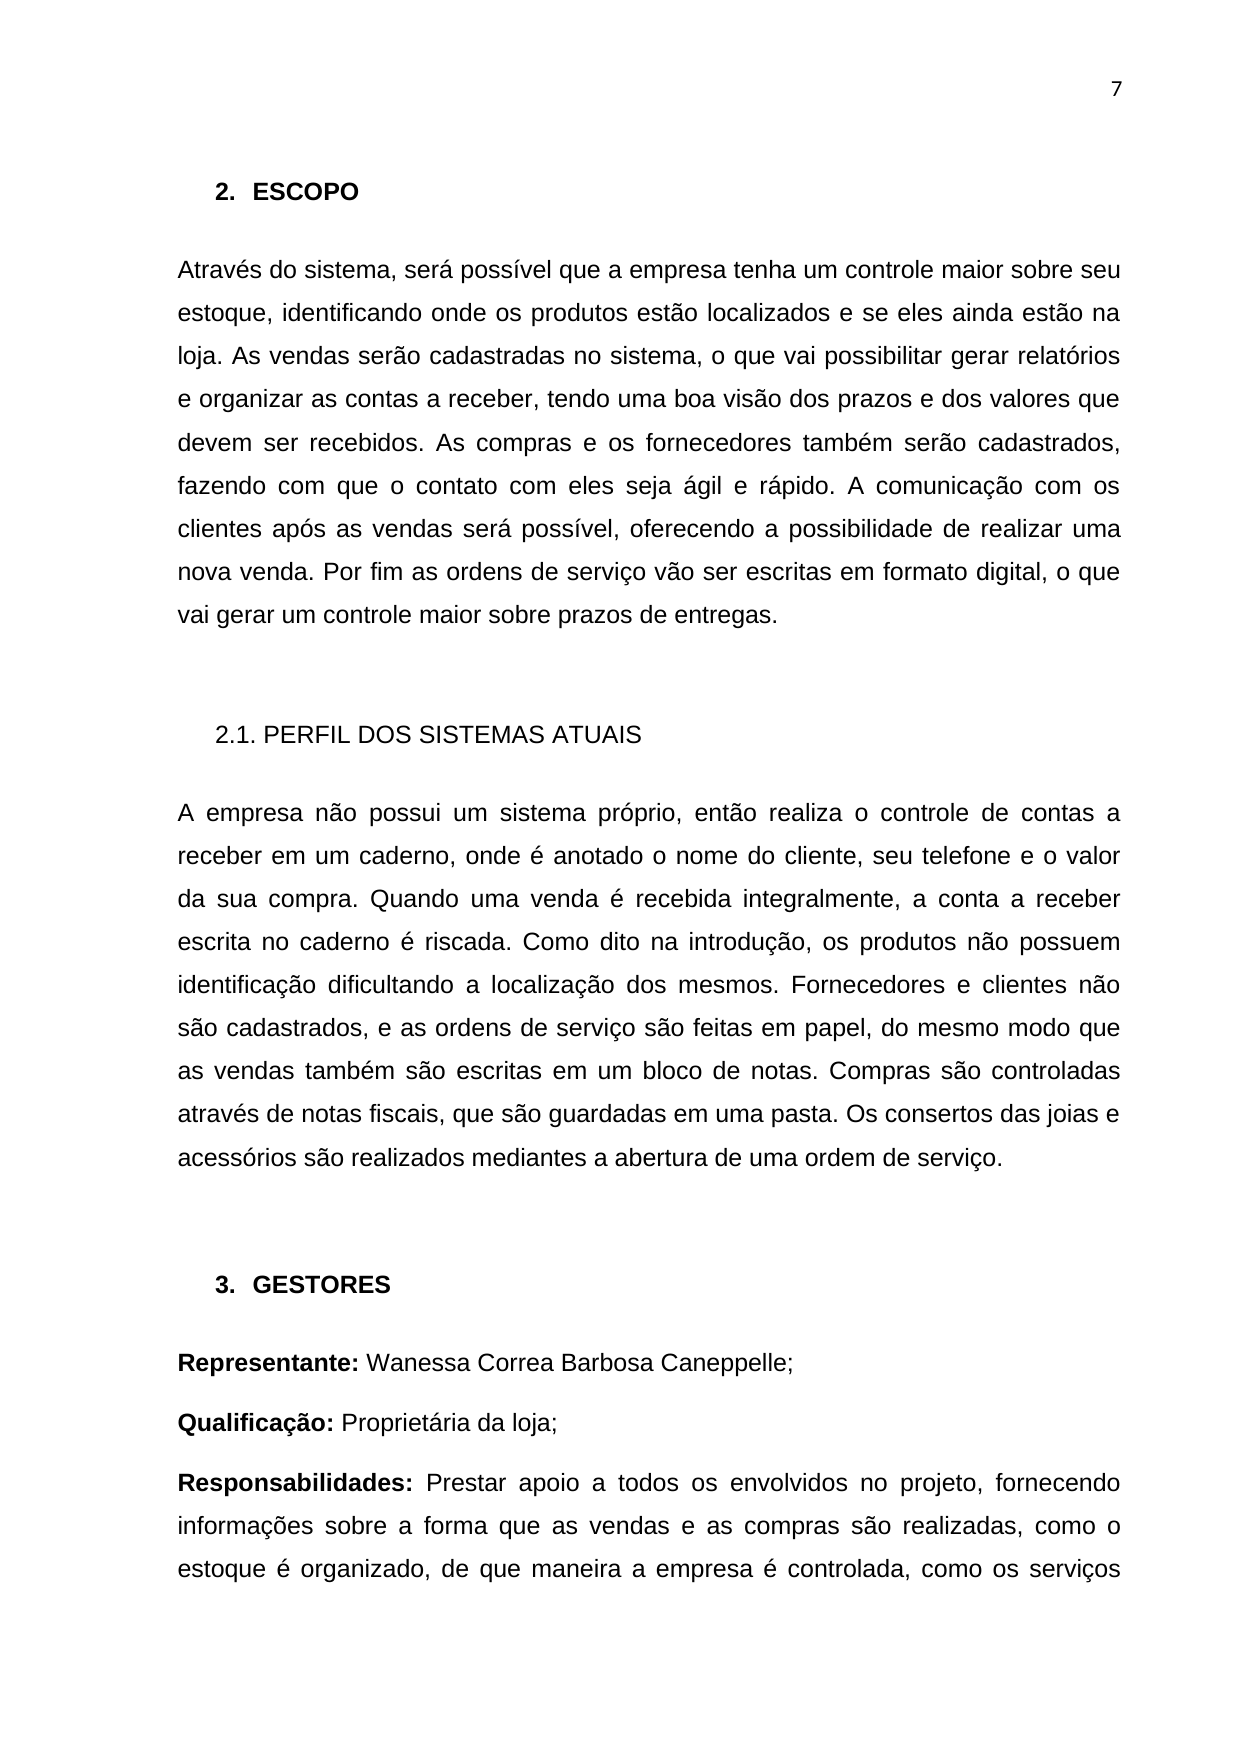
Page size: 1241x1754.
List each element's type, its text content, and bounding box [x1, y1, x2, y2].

subtitle ESCOPO [215, 177, 1122, 206]
text Através do sistema, será possível que a empresa tenha um controle maior sobre seu estoque, identificando onde os produtos estão localizados e se eles ainda estão na loja. As vendas serão cadastradas no sistema, o que vai possibilitar gerar relatórios e organizar as contas a receber, tendo uma boa visão dos prazos e dos valores que devem ser recebidos. As compras e os fornecedores também serão cadastrados, fazendo com que o contato com eles seja ágil e rápido. A comunicação com os clientes após as vendas será possível, oferecendo a possibilidade de realizar uma nova venda. Por fim as ordens de serviço vão ser escritas em formato digital, o que vai gerar um controle maior sobre prazos de entregas. [177, 255, 1122, 629]
text Representante: Wanessa Correa Barbosa Caneppelle; [177, 1348, 1122, 1377]
text Qualificação: Proprietária da loja; [177, 1408, 1122, 1437]
text A empresa não possui um sistema próprio, então realiza o controle de contas a receber em um caderno, onde é anotado o nome do cliente, seu telefone e o valor da sua compra. Quando uma venda é recebida integralmente, a conta a receber escrita no caderno é riscada. Como dito na introdução, os produtos não possuem identificação dificultando a localização dos mesmos. Fornecedores e clientes não são cadastrados, e as ordens de serviço são feitas em papel, do mesmo modo que as vendas também são escritas em um bloco de notas. Compras são controladas através de notas fiscais, que são guardadas em uma pasta. Os consertos das joias e acessórios são realizados mediantes a abertura de uma ordem de serviço. [177, 798, 1122, 1171]
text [177, 1468, 1122, 1583]
subtitle GESTORES [215, 1271, 1122, 1299]
subtitle PERFIL DOS SISTEMAS ATUAIS [215, 720, 1122, 748]
